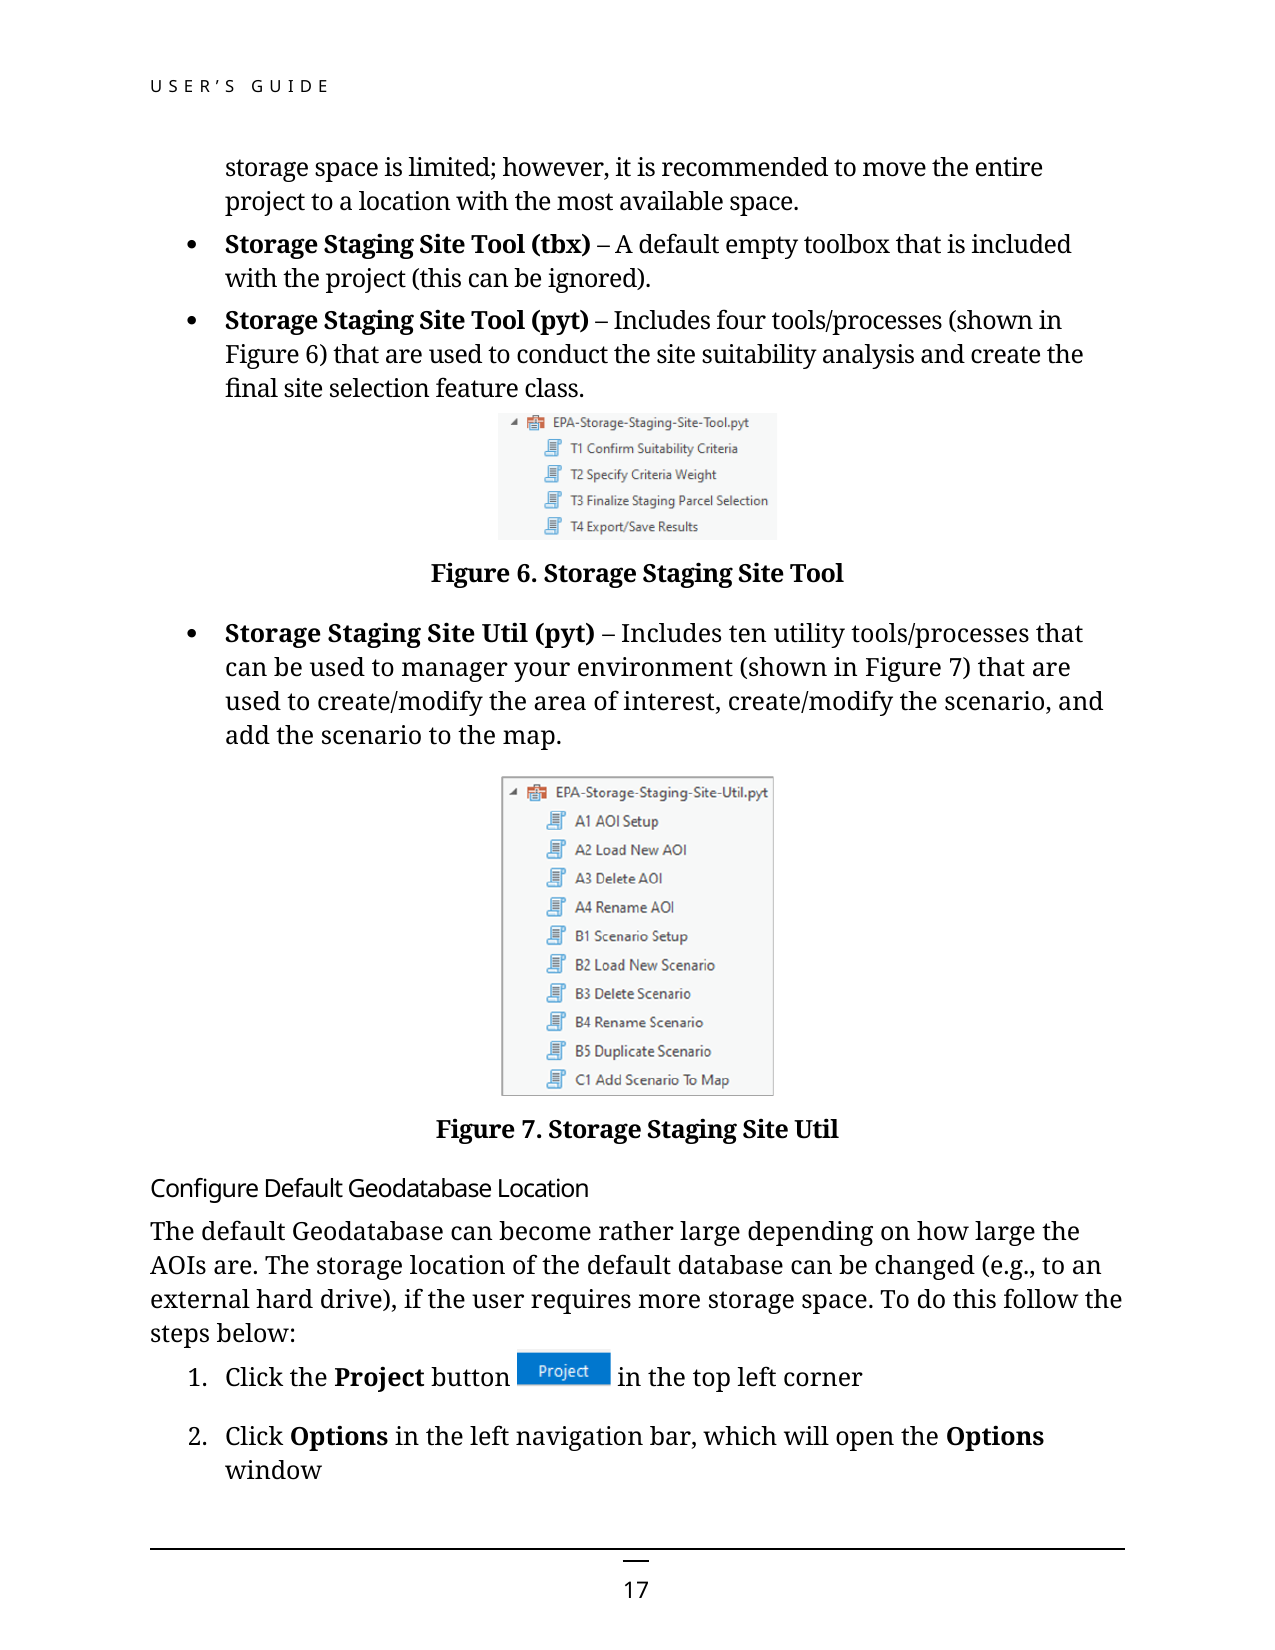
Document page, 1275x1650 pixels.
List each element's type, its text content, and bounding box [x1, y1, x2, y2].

list Storage Staging Site Tool (pyt) – Includes four tools/processes (shown in Figure 6) that are used to conduct the site suitability analysis and create the final site selection feature class. [187, 303, 1125, 405]
list Click the Project button in the top left corner [187, 1349, 1125, 1394]
picture [498, 413, 778, 540]
list Storage Staging Site Tool (tbx) – A default empty toolbox that is included with the project (this can be ignored). [187, 226, 1125, 294]
picture [517, 1349, 611, 1387]
picture [501, 776, 774, 1096]
list Click Options in the left navigation bar, which will open the Options window [187, 1419, 1125, 1487]
title Figure 6. Storage Staging Site Tool [150, 556, 1125, 590]
text The default Geodatabase can become rather large depending on how large the AOIs are. The storage location of the default database can be changed (e.g., to an external hard drive), if the user requires more storage space. To do this follow the steps below: [150, 1213, 1125, 1349]
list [187, 150, 1125, 218]
list Storage Staging Site Util (pyt) – Includes ten utility tools/processes that can be used to manager your environment (shown in Figure 7) that are used to create/modify the area of interest, create/modify the scenario, and add the scenario to the map. [187, 615, 1125, 751]
subtitle Configure Default Geodatabase Location [150, 1171, 1125, 1205]
